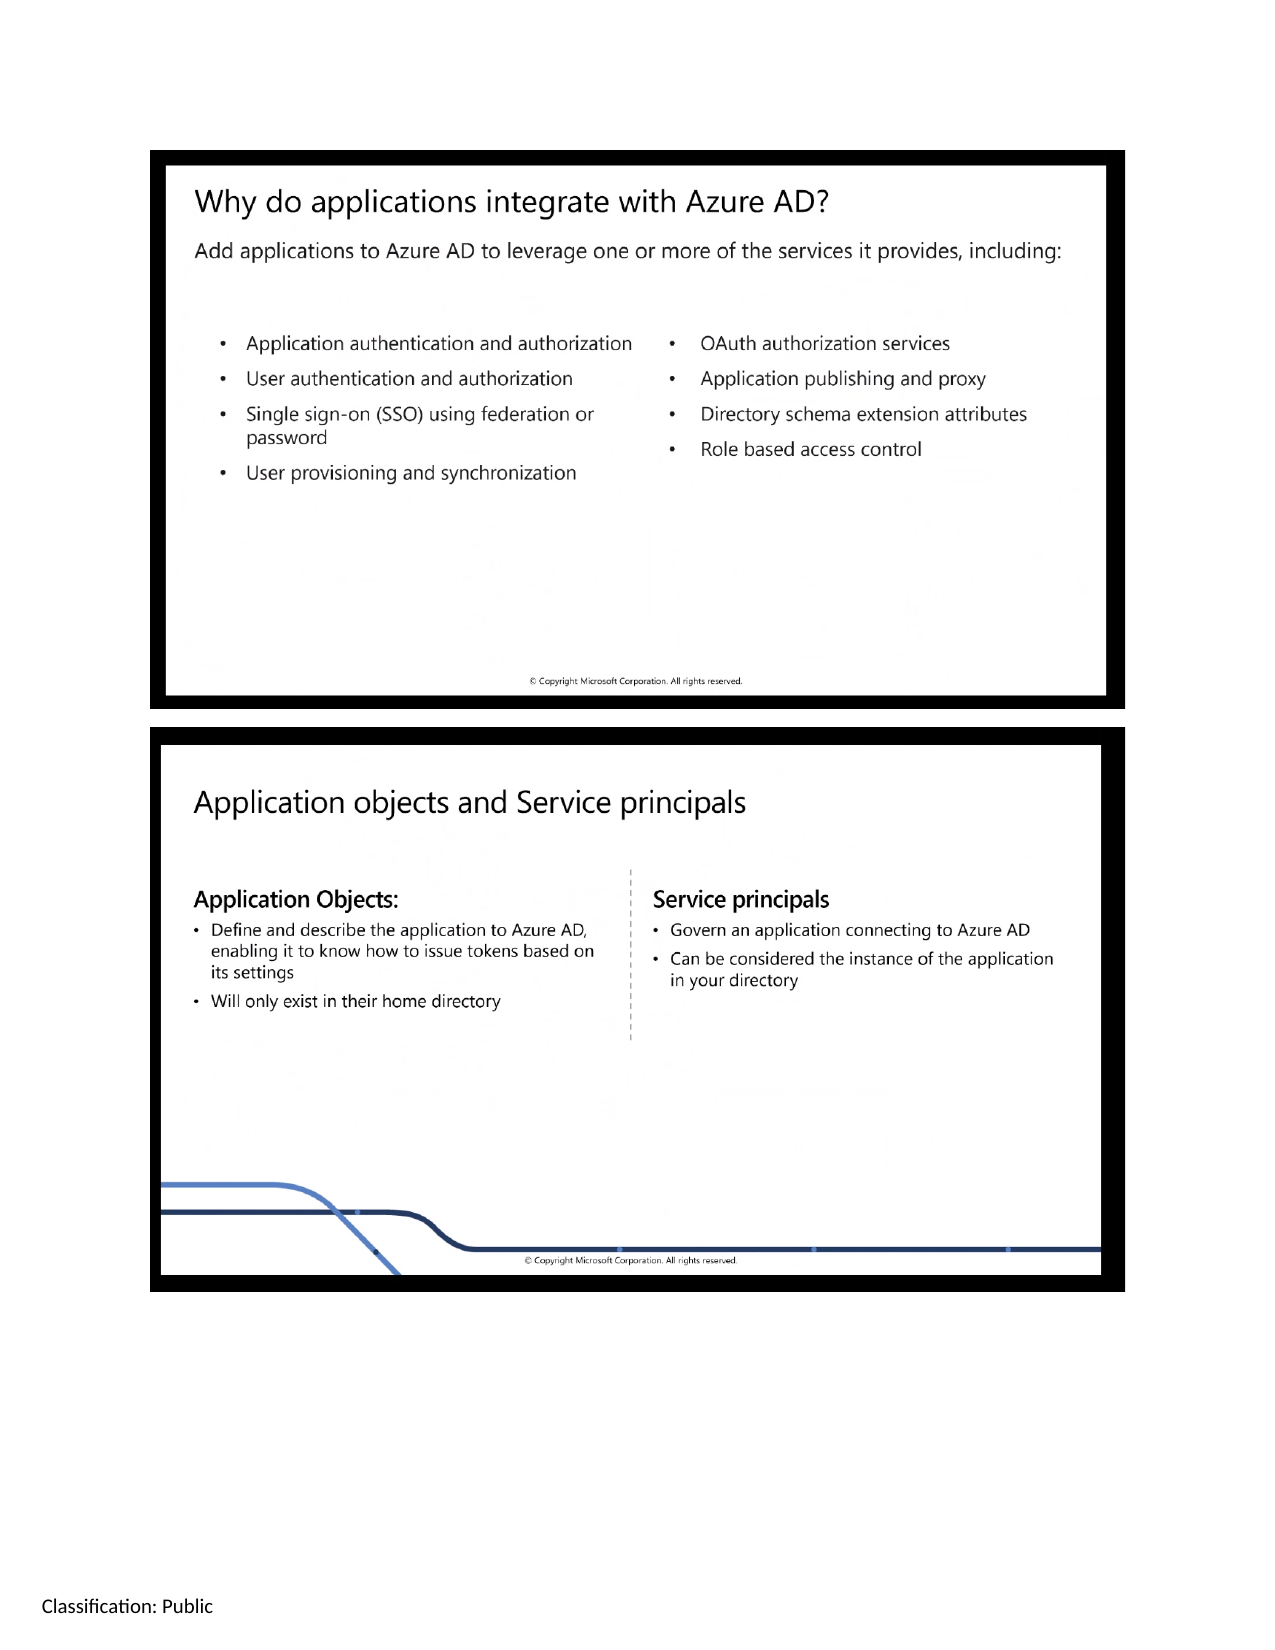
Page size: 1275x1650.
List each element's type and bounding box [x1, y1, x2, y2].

picture [150, 150, 1125, 709]
picture [150, 727, 1125, 1292]
